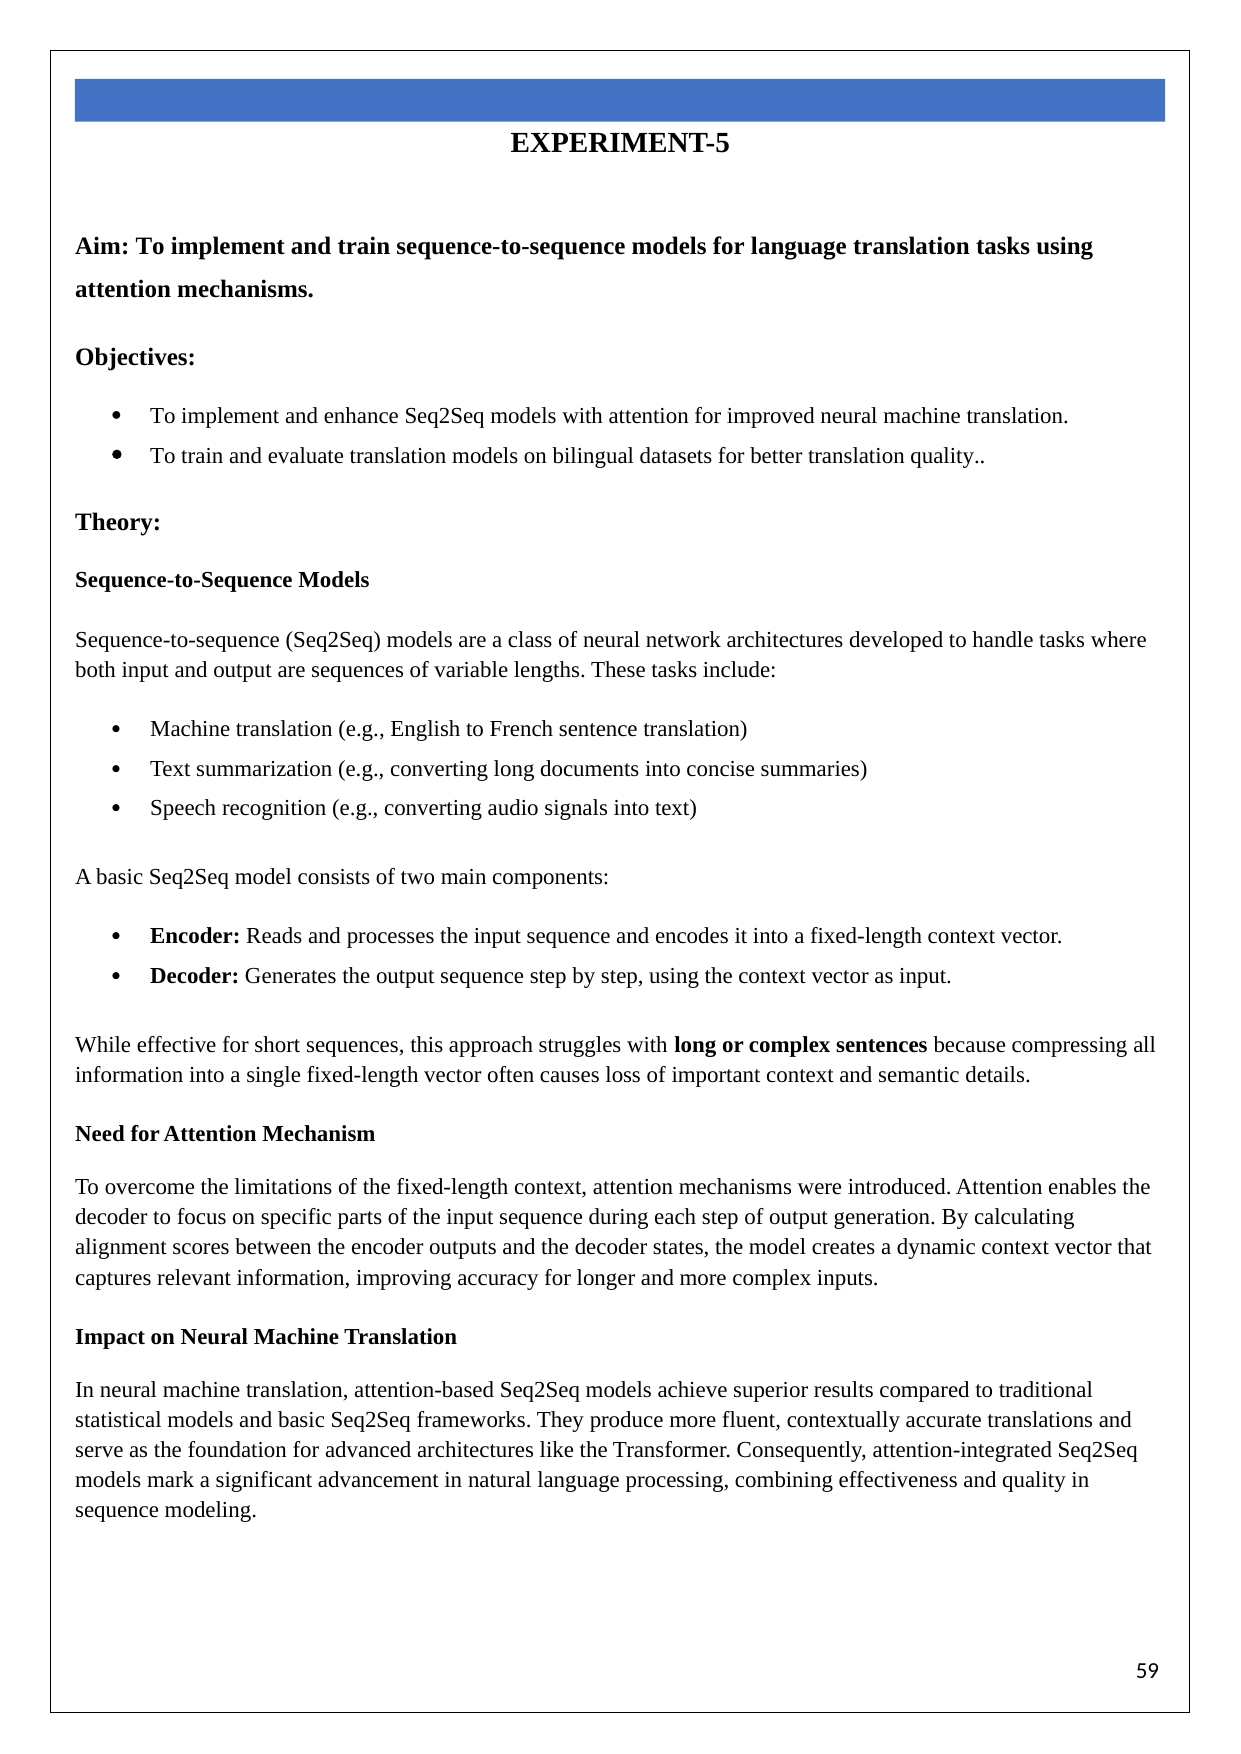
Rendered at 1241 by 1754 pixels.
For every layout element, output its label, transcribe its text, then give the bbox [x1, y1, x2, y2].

text Sequence-to-Sequence Models [75, 567, 1165, 593]
text EXPERIMENT-5 [75, 122, 1165, 159]
text While effective for short sequences, this approach struggles with long or complex sentences because compressing all information into a single fixed-length vector often causes loss of important context and semantic details. [75, 1031, 1165, 1087]
list To train and evaluate translation models on bilingual datasets for better translation quality.. [112, 442, 1165, 468]
list Machine translation (e.g., English to French sentence translation) [112, 716, 1165, 742]
text Need for Attention Mechanism [75, 1120, 1165, 1147]
text Theory: [75, 507, 1165, 536]
text To overcome the limitations of the fixed-length context, attention mechanisms were introduced. Attention enables the decoder to focus on specific parts of the input sequence during each step of output generation. By calculating alignment scores between the encoder outputs and the decoder states, the model creates a dynamic context vector that captures relevant information, improving accuracy for longer and more complex inputs. [75, 1173, 1165, 1290]
text Impact on Neural Machine Translation [75, 1323, 1165, 1349]
list Speech recognition (e.g., converting audio signals into text) [112, 794, 1165, 821]
list To implement and enhance Seq2Seq models with attention for improved neural machine translation. [112, 402, 1165, 428]
text In neural machine translation, attention-based Seq2Seq models achieve superior results compared to traditional statistical models and basic Seq2Seq frameworks. They produce more fluent, contextually accurate translations and serve as the foundation for advanced architectures like the Transformer. Consequently, attention-integrated Seq2Seq models mark a significant advancement in natural language processing, combining effectiveness and quality in sequence modeling. [75, 1376, 1165, 1523]
list Encoder: Reads and processes the input sequence and encodes it into a fixed-length context vector. [112, 922, 1165, 949]
text A basic Seq2Seq model consists of two main components: [75, 863, 1165, 889]
list Decoder: Generates the output sequence step by step, using the context vector as input. [112, 962, 1165, 988]
text Sequence-to-sequence (Seq2Seq) models are a class of neural network architectures developed to handle tasks where both input and output are sequences of variable lengths. These tasks include: [75, 626, 1165, 682]
text Aim: To implement and train sequence-to-sequence models for language translation tasks using attention mechanisms. [75, 231, 1165, 303]
list Text summarization (e.g., converting long documents into concise summaries) [112, 755, 1165, 781]
text Objectives: [75, 342, 1165, 371]
